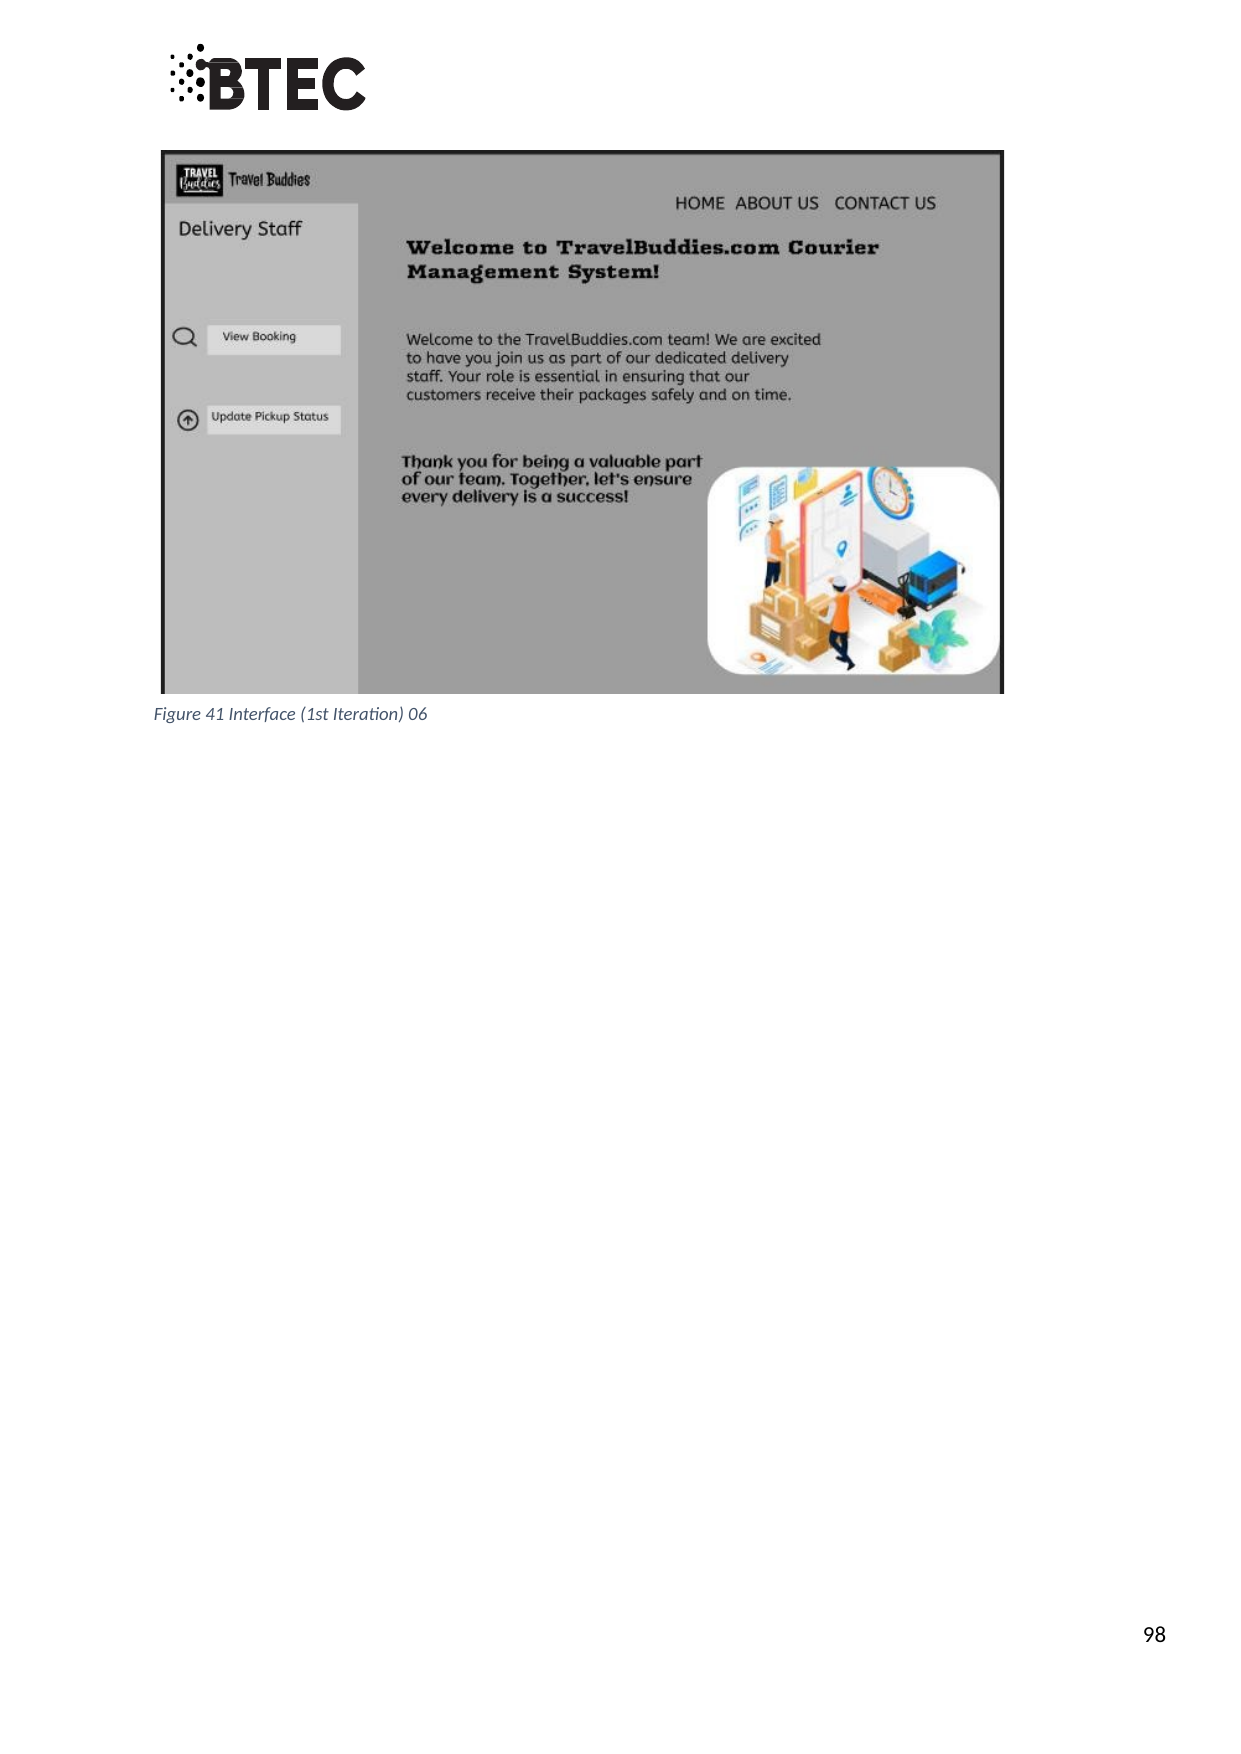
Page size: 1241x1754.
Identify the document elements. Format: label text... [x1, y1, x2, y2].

picture [160, 150, 1005, 694]
text Figure 41 Interface (1st Iteration) 06 [153, 702, 1166, 725]
picture [255, 80, 318, 110]
